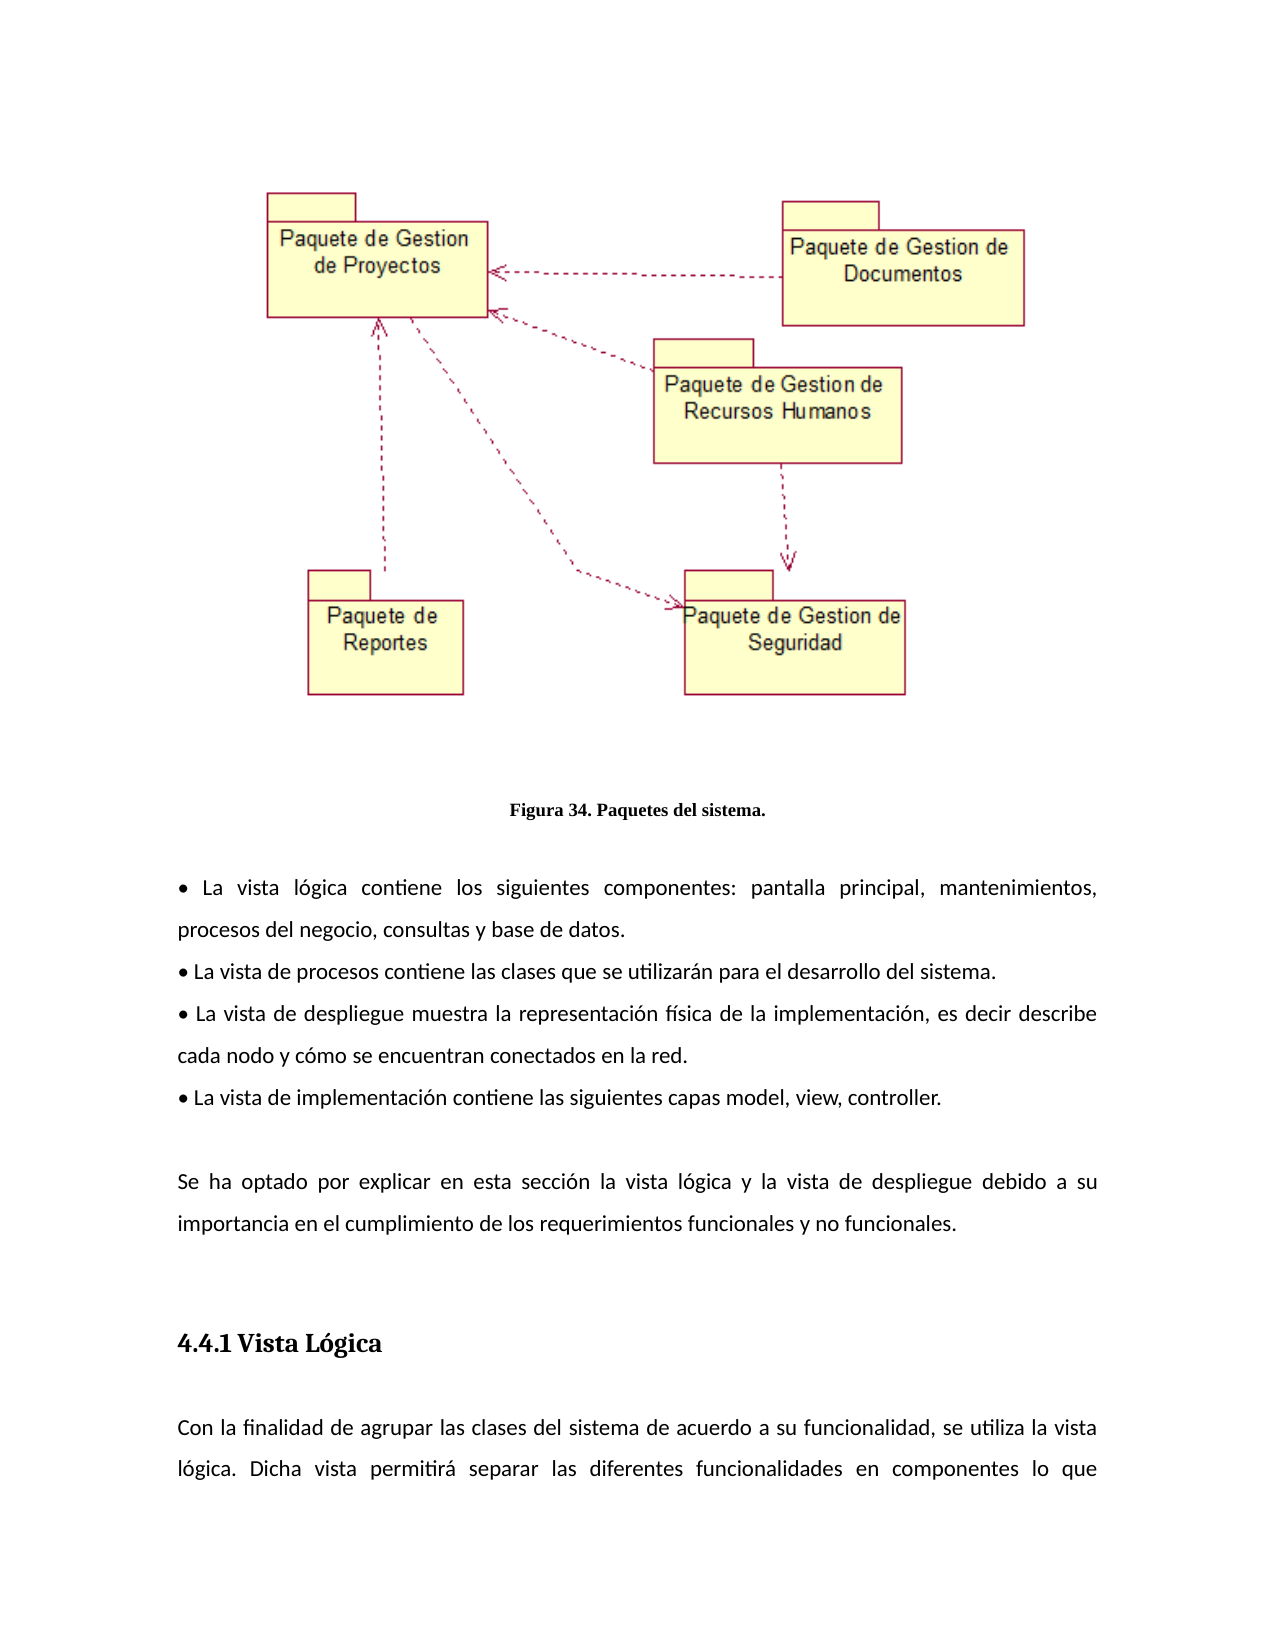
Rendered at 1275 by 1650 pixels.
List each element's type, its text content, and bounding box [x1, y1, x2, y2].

text Figura 34. Paquetes del sistema. [177, 799, 1098, 820]
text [177, 1413, 1098, 1483]
text • La vista de implementación contiene las siguientes capas model, view, controller. [177, 1083, 1098, 1111]
text • La vista lógica contiene los siguientes componentes: pantalla principal, mantenimientos, procesos del negocio, consultas y base de datos. [177, 873, 1098, 943]
text Se ha optado por explicar en esta sección la vista lógica y la vista de despliegue debido a su importancia en el cumplimiento de los requerimientos funcionales y no funcionales. [177, 1167, 1098, 1237]
text • La vista de procesos contiene las clases que se utilizarán para el desarrollo del sistema. [177, 957, 1098, 985]
subtitle 4.4.1 Vista Lógica [177, 1328, 1098, 1359]
text • La vista de despliegue muestra la representación física de la implementación, es decir describe cada nodo y cómo se encuentran conectados en la red. [177, 999, 1098, 1069]
picture [241, 147, 1034, 785]
